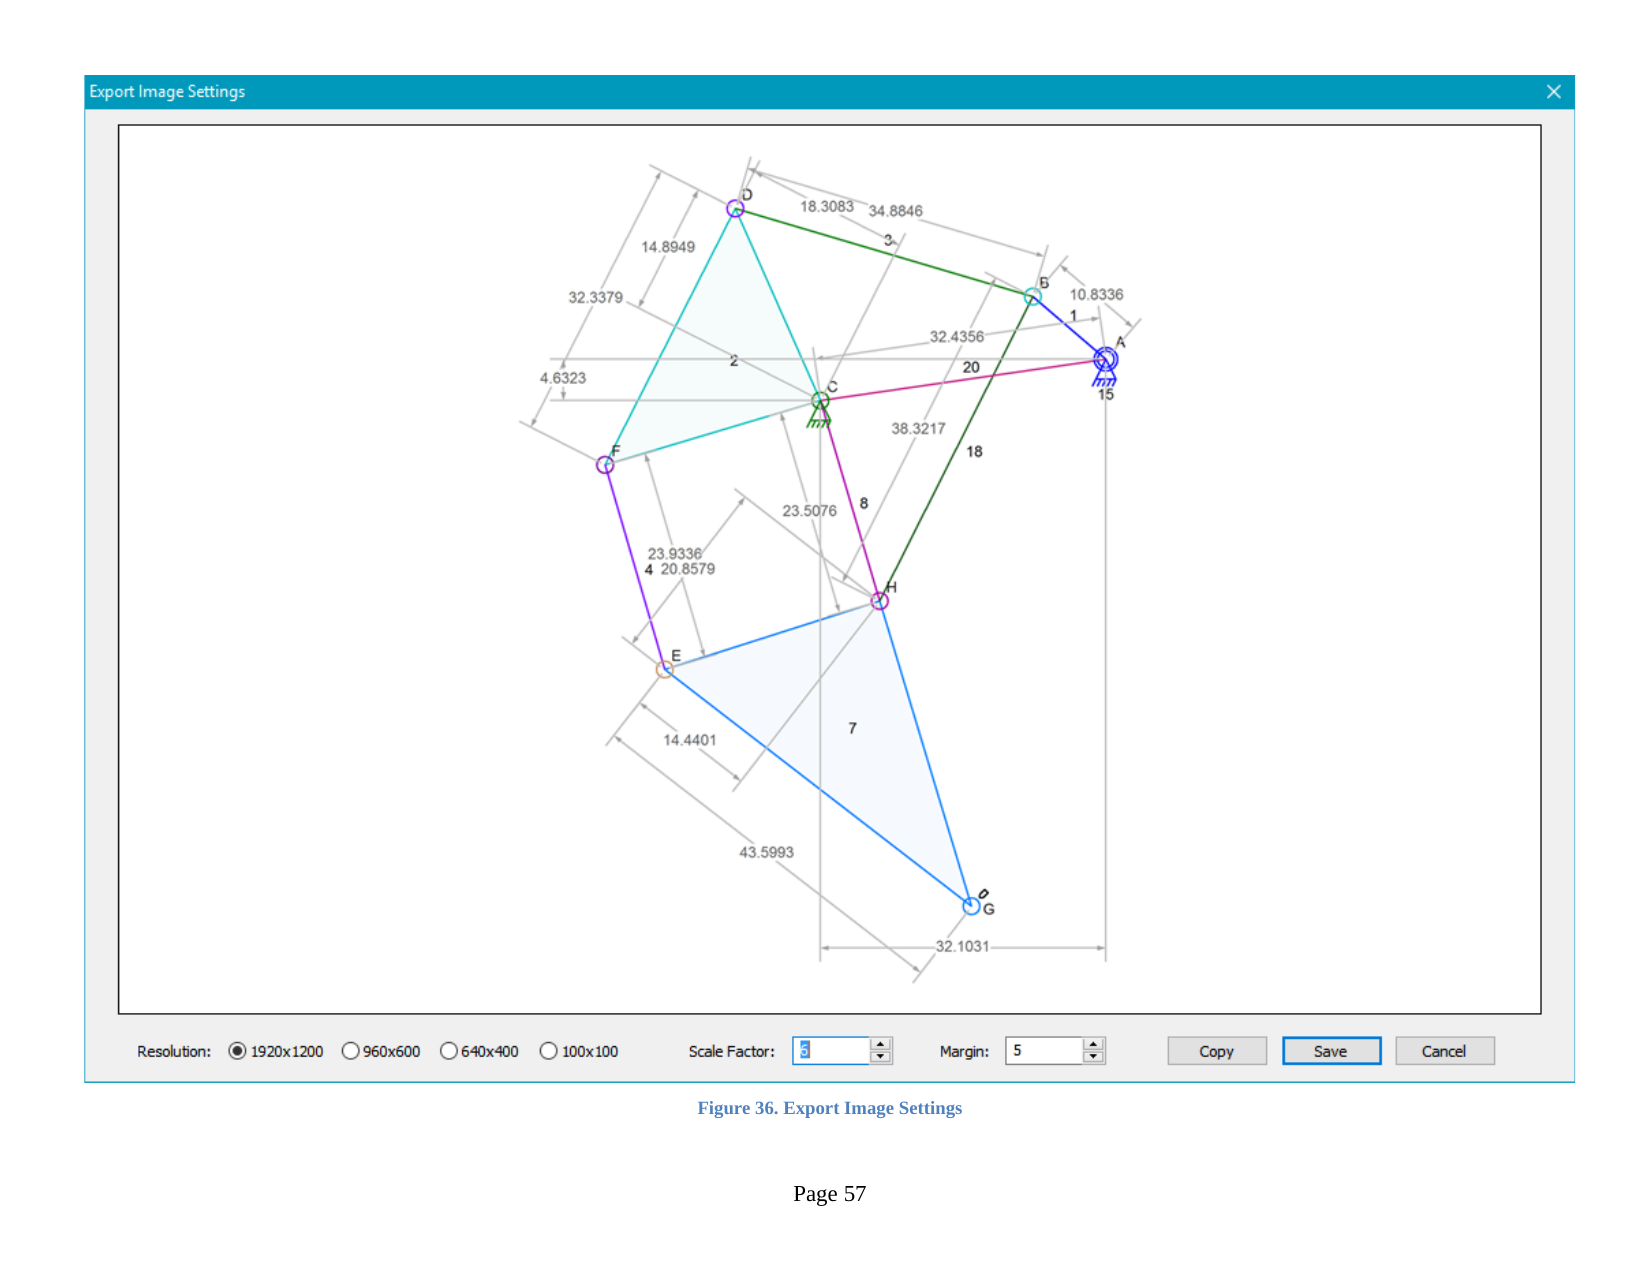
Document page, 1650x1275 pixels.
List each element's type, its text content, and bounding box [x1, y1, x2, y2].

picture [1548, 85, 1560, 98]
picture [221, 89, 232, 97]
picture [168, 89, 183, 101]
picture [153, 89, 165, 97]
picture [103, 89, 112, 100]
picture [140, 86, 152, 97]
picture [231, 89, 244, 101]
picture [91, 85, 100, 97]
picture [84, 110, 1575, 1083]
picture [117, 87, 134, 97]
picture [198, 87, 214, 97]
